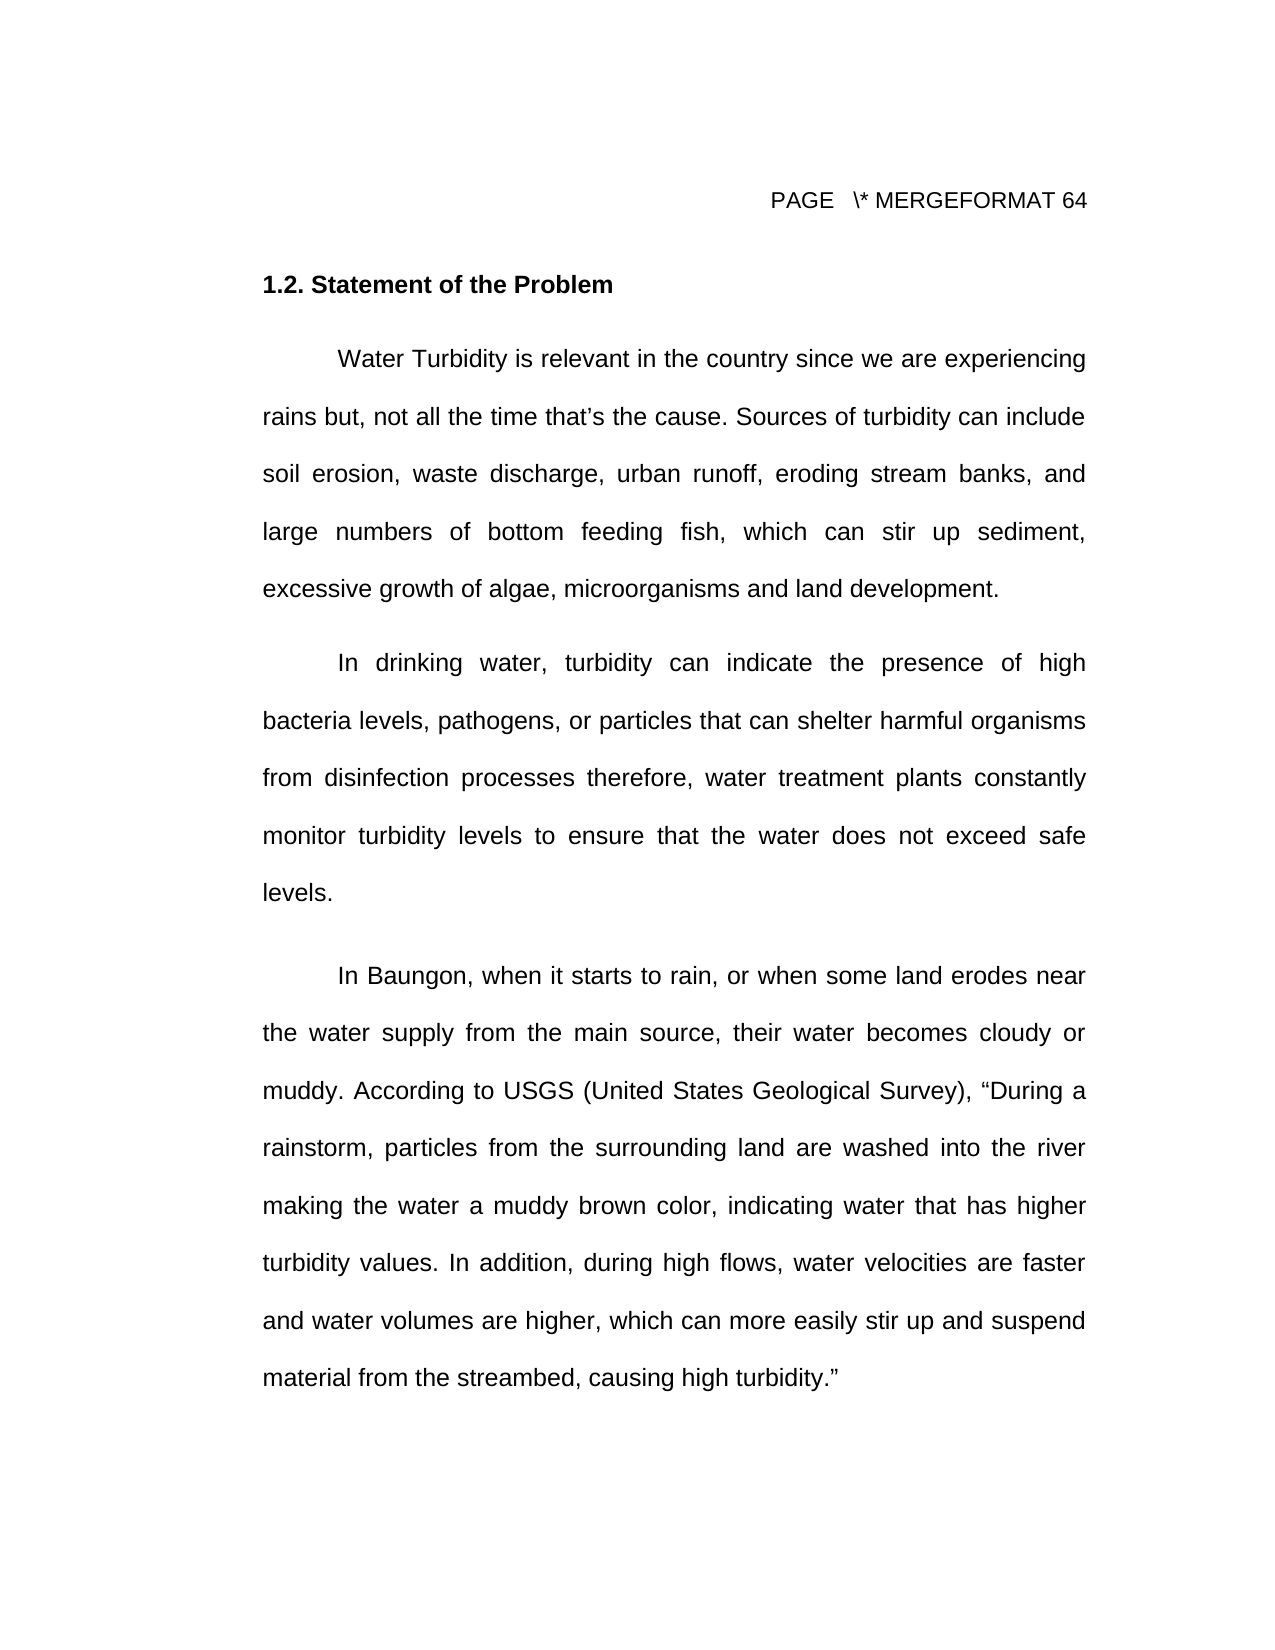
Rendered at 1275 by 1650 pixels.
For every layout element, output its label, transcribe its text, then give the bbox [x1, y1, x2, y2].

text In Baungon, when it starts to rain, or when some land erodes near the water supply from the main source, their water becomes cloudy or muddy. According to USGS (United States Geological Survey), “During a rainstorm, particles from the surrounding land are washed into the river making the water a muddy brown color, indicating water that has higher turbidity values. In addition, during high flows, water velocities are faster and water volumes are higher, which can more easily stir up and suspend material from the streambed, causing high turbidity.” [262, 961, 1087, 1392]
text Water Turbidity is relevant in the country since we are experiencing rains but, not all the time that’s the cause. Sources of turbidity can include soil erosion, waste discharge, urban runoff, eroding stream banks, and large numbers of bottom feeding fish, which can stir up sediment, excessive growth of algae, microorganisms and land development. [262, 344, 1087, 603]
text In drinking water, turbidity can indicate the presence of high bacteria levels, pathogens, or particles that can shelter harmful organisms from disinfection processes therefore, water treatment plants constantly monitor turbidity levels to ensure that the water does not exceed safe levels. [262, 648, 1087, 907]
text 1.2. Statement of the Problem [262, 270, 1087, 299]
